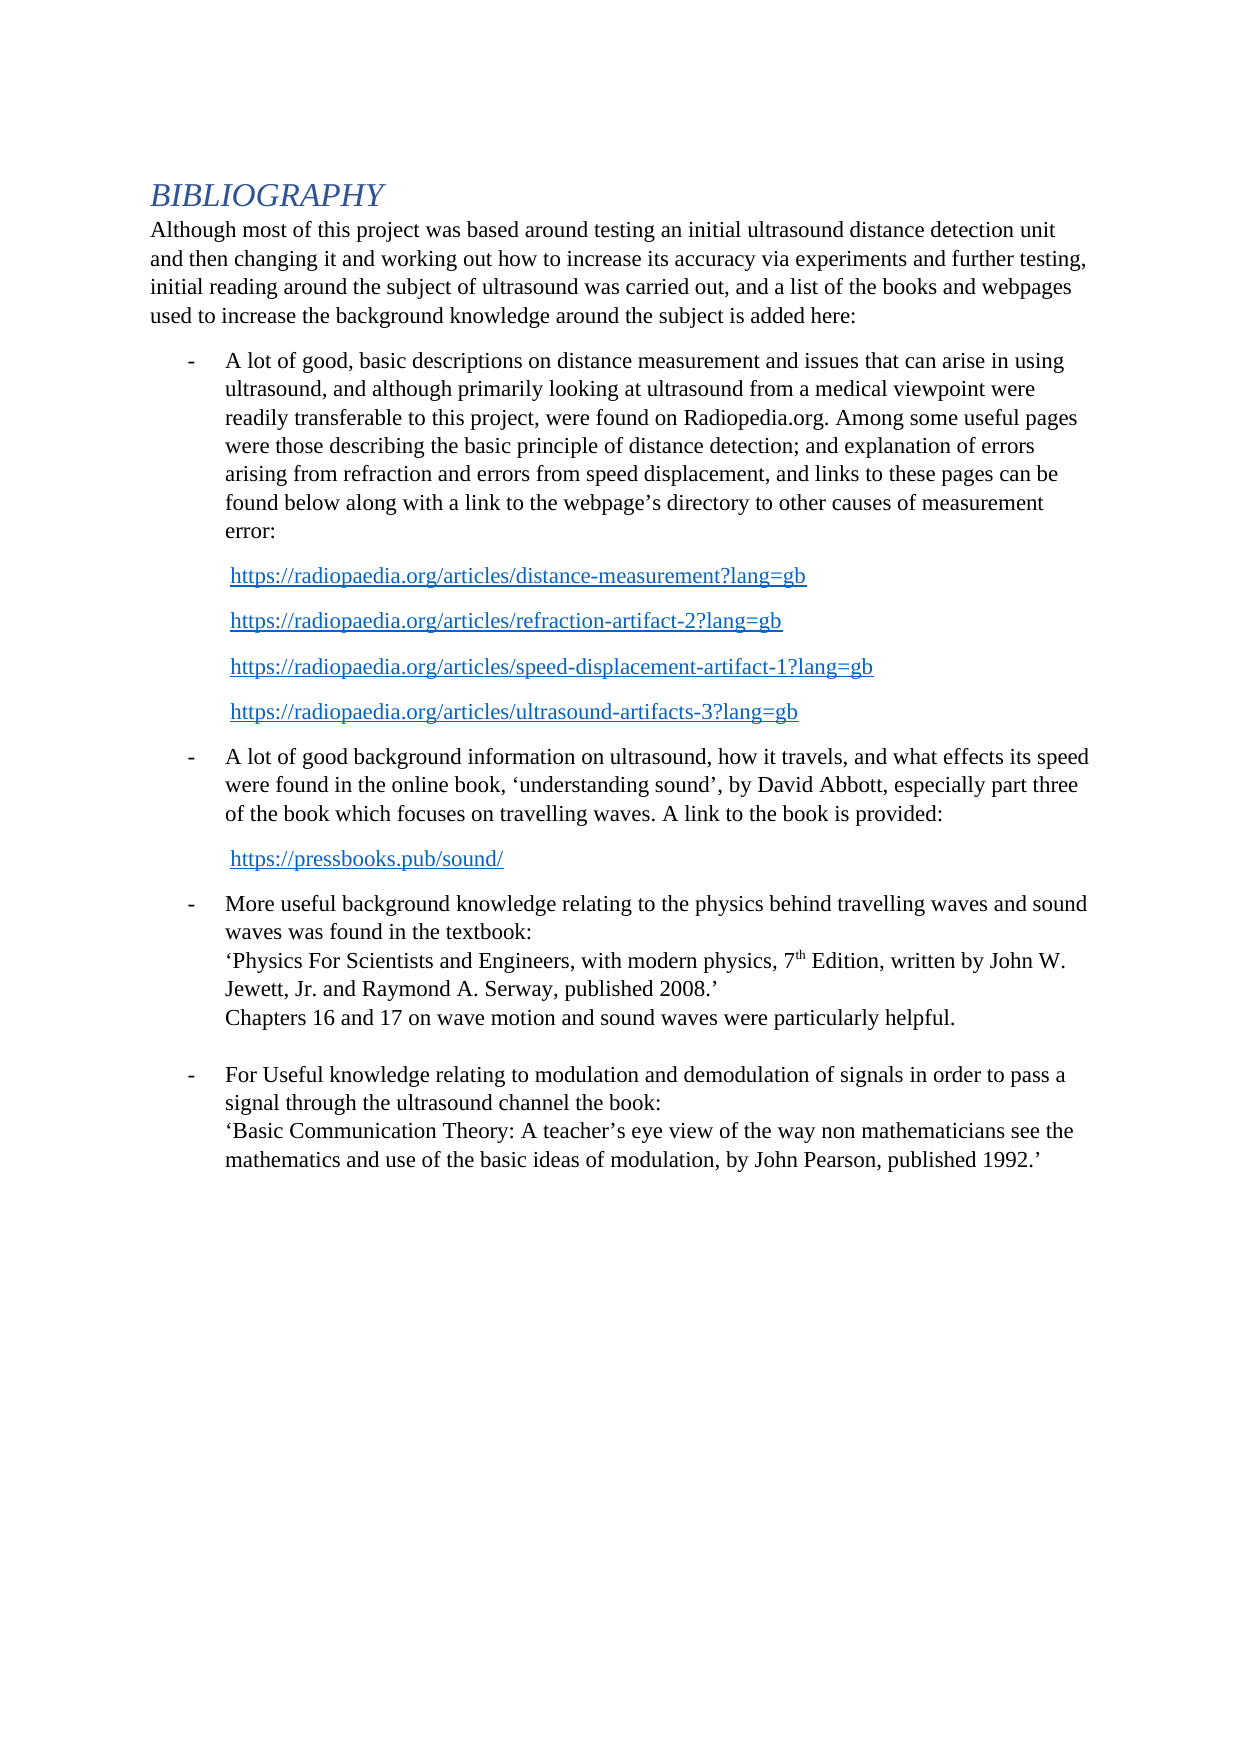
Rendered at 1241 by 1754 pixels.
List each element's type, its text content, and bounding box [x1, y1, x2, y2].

list For Useful knowledge relating to modulation and demodulation of signals in order to pass a signal through the ultrasound channel the book: [187, 1061, 1090, 1115]
text https://radiopaedia.org/articles/speed-displacement-artifact-1?lang=gb [150, 653, 1090, 679]
list ‘Physics For Scientists and Engineers, with modern physics, 7th Edition, written by John W. Jewett, Jr. and Raymond A. Serway, published 2008.’ [225, 947, 1090, 1002]
text https://radiopaedia.org/articles/ultrasound-artifacts-3?lang=gb [150, 698, 1090, 724]
text https://radiopaedia.org/articles/distance-measurement?lang=gb [150, 562, 1090, 589]
list Chapters 16 and 17 on wave motion and sound waves were particularly helpful. [225, 1004, 1090, 1030]
list ‘Basic Communication Theory: A teacher’s eye view of the way non mathematicians see the mathematics and use of the basic ideas of modulation, by John Pearson, published 1992.’ [225, 1117, 1090, 1172]
list A lot of good background information on ultrasound, how it travels, and what effects its speed were found in the online book, ‘understanding sound’, by David Abbott, especially part three of the book which focuses on travelling waves. A link to the book is provided: [187, 743, 1090, 826]
text Although most of this project was based around testing an initial ultrasound distance detection unit and then changing it and working out how to increase its accuracy via experiments and further testing, initial reading around the subject of ultrasound was carried out, and a list of the books and webpages used to increase the background knowledge around the subject is added here: [150, 216, 1090, 328]
text https://pressbooks.pub/sound/ [150, 845, 1090, 871]
list A lot of good, basic descriptions on distance measurement and issues that can arise in using ultrasound, and although primarily looking at ultrasound from a medical viewpoint were readily transferable to this project, were found on Radiopedia.org. Among some useful pages were those describing the basic principle of distance detection; and explanation of errors arising from refraction and errors from speed displacement, and links to these pages can be found below along with a link to the webpage’s directory to other causes of measurement error: [187, 347, 1090, 544]
list More useful background knowledge relating to the physics behind travelling waves and sound waves was found in the textbook: [187, 890, 1090, 945]
text https://radiopaedia.org/articles/refraction-artifact-2?lang=gb [150, 608, 1090, 634]
subtitle BIBLIOGRAPHY [150, 175, 1090, 213]
